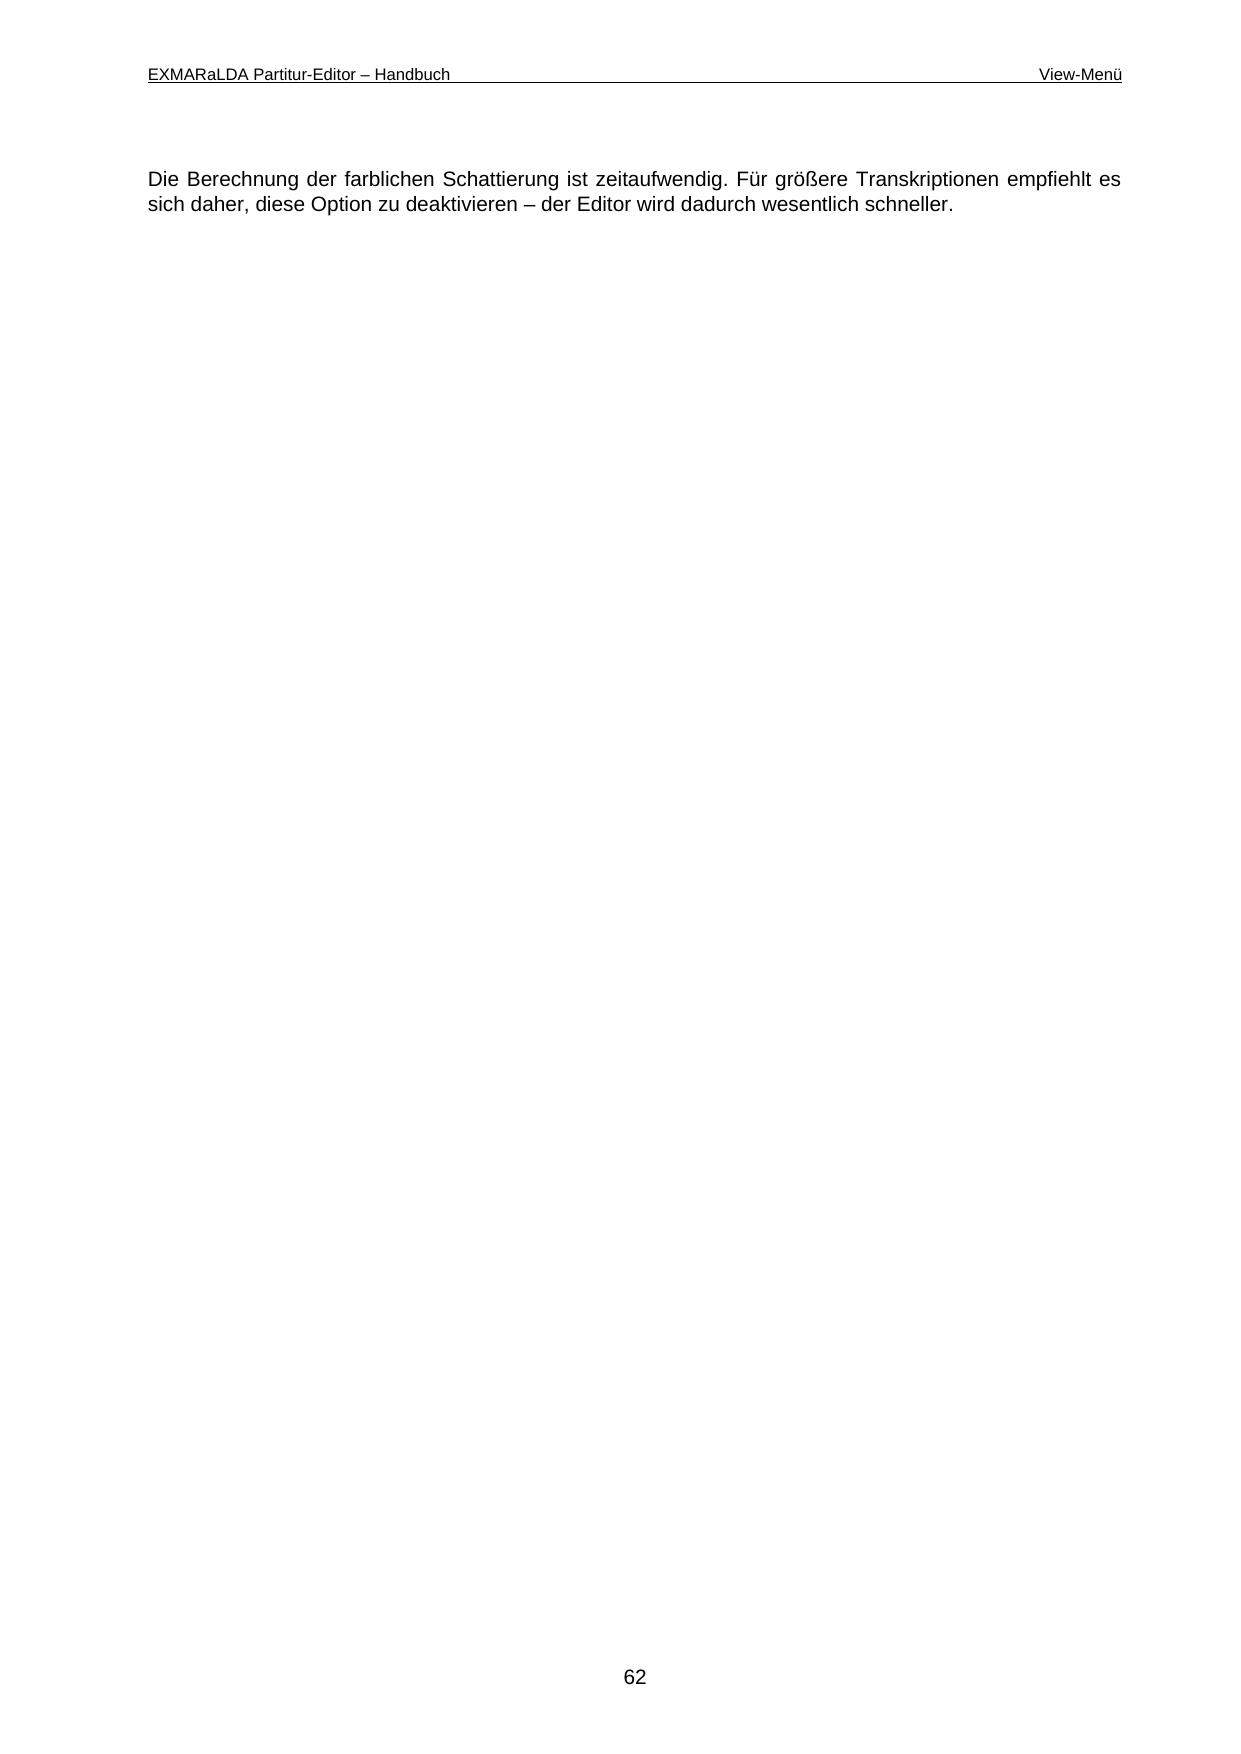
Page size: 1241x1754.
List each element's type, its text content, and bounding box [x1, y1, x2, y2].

text Die Berechnung der farblichen Schattierung ist zeitaufwendig. Für größere Transkriptionen empfiehlt es sich daher, diese Option zu deaktivieren – der Editor wird dadurch wesentlich schneller. [148, 167, 1122, 217]
